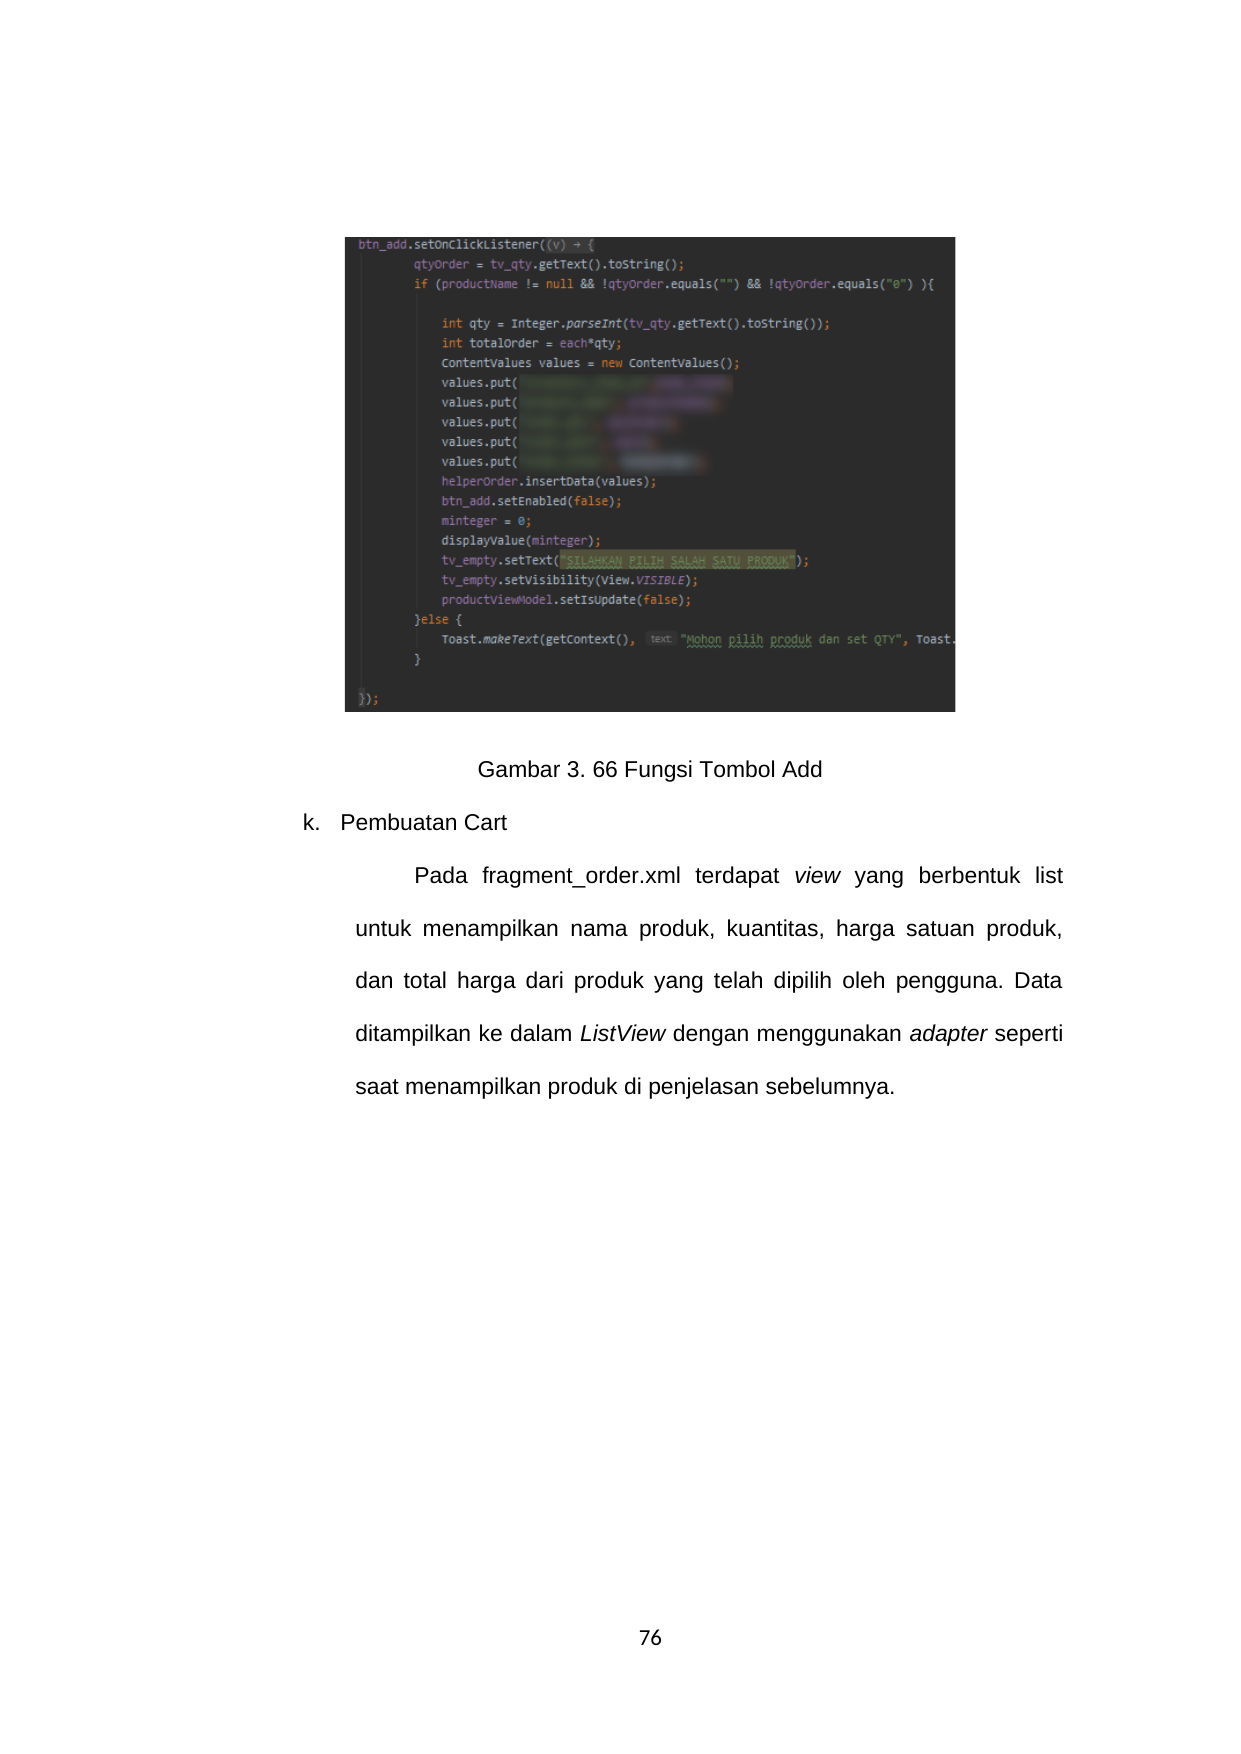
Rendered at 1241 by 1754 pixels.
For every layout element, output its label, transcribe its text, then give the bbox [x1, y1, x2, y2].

picture [344, 237, 956, 712]
list Pembuatan Cart [303, 809, 1063, 835]
text Pada fragment_order.xml terdapat view yang berbentuk list untuk menampilkan nama produk, kuantitas, harga satuan produk, dan total harga dari produk yang telah dipilih oleh pengguna. Data ditampilkan ke dalam ListView dengan menggunakan adapter seperti saat menampilkan produk di penjelasan sebelumnya. [355, 862, 1063, 1099]
